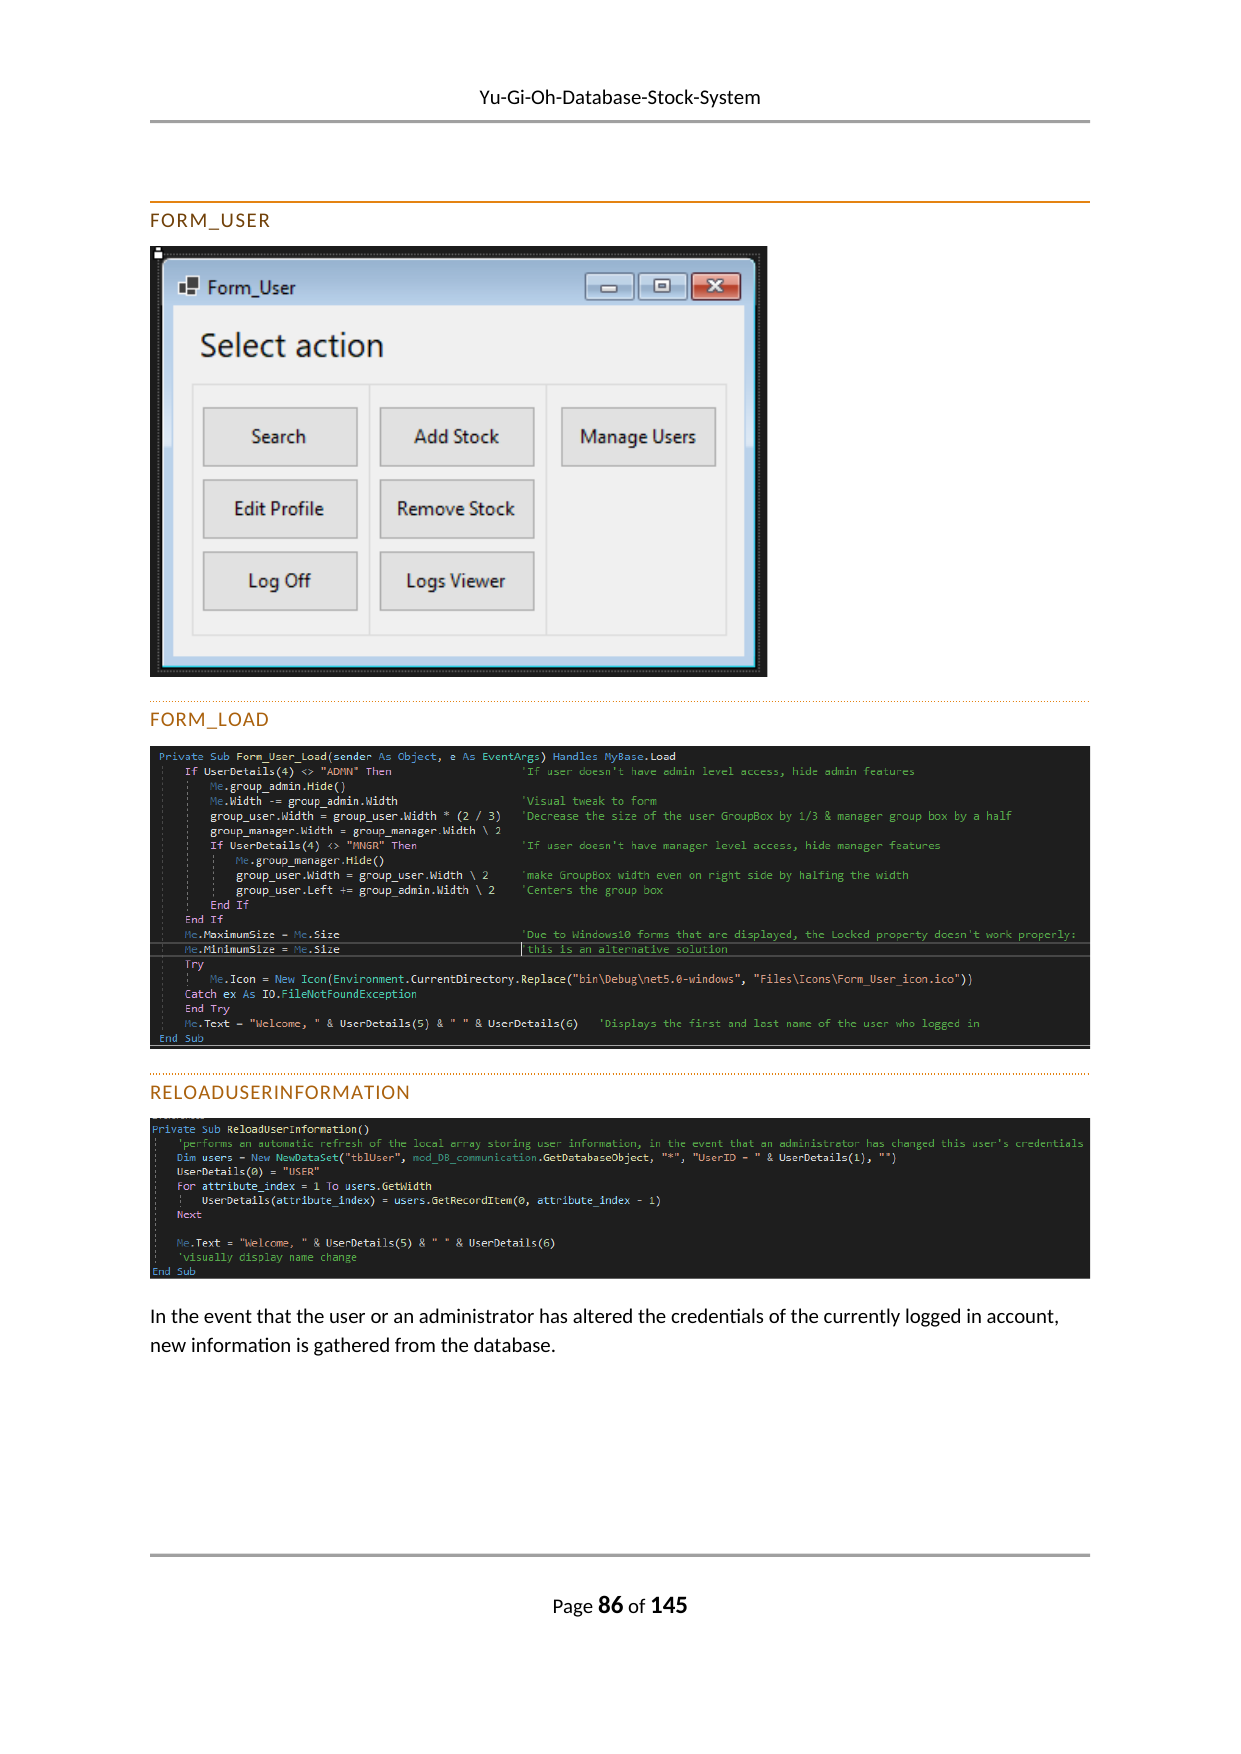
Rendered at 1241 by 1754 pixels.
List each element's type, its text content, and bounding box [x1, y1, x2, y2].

subtitle ReloadUserInformation [150, 1073, 1090, 1104]
text In the event that the user or an administrator has altered the credentials of the currently logged in account, new information is gathered from the database. [150, 1303, 1090, 1358]
picture [150, 246, 768, 677]
picture [150, 746, 1091, 1049]
subtitle Form_User [150, 203, 1090, 232]
subtitle Form_Load [150, 701, 1090, 732]
picture [150, 1118, 1091, 1279]
